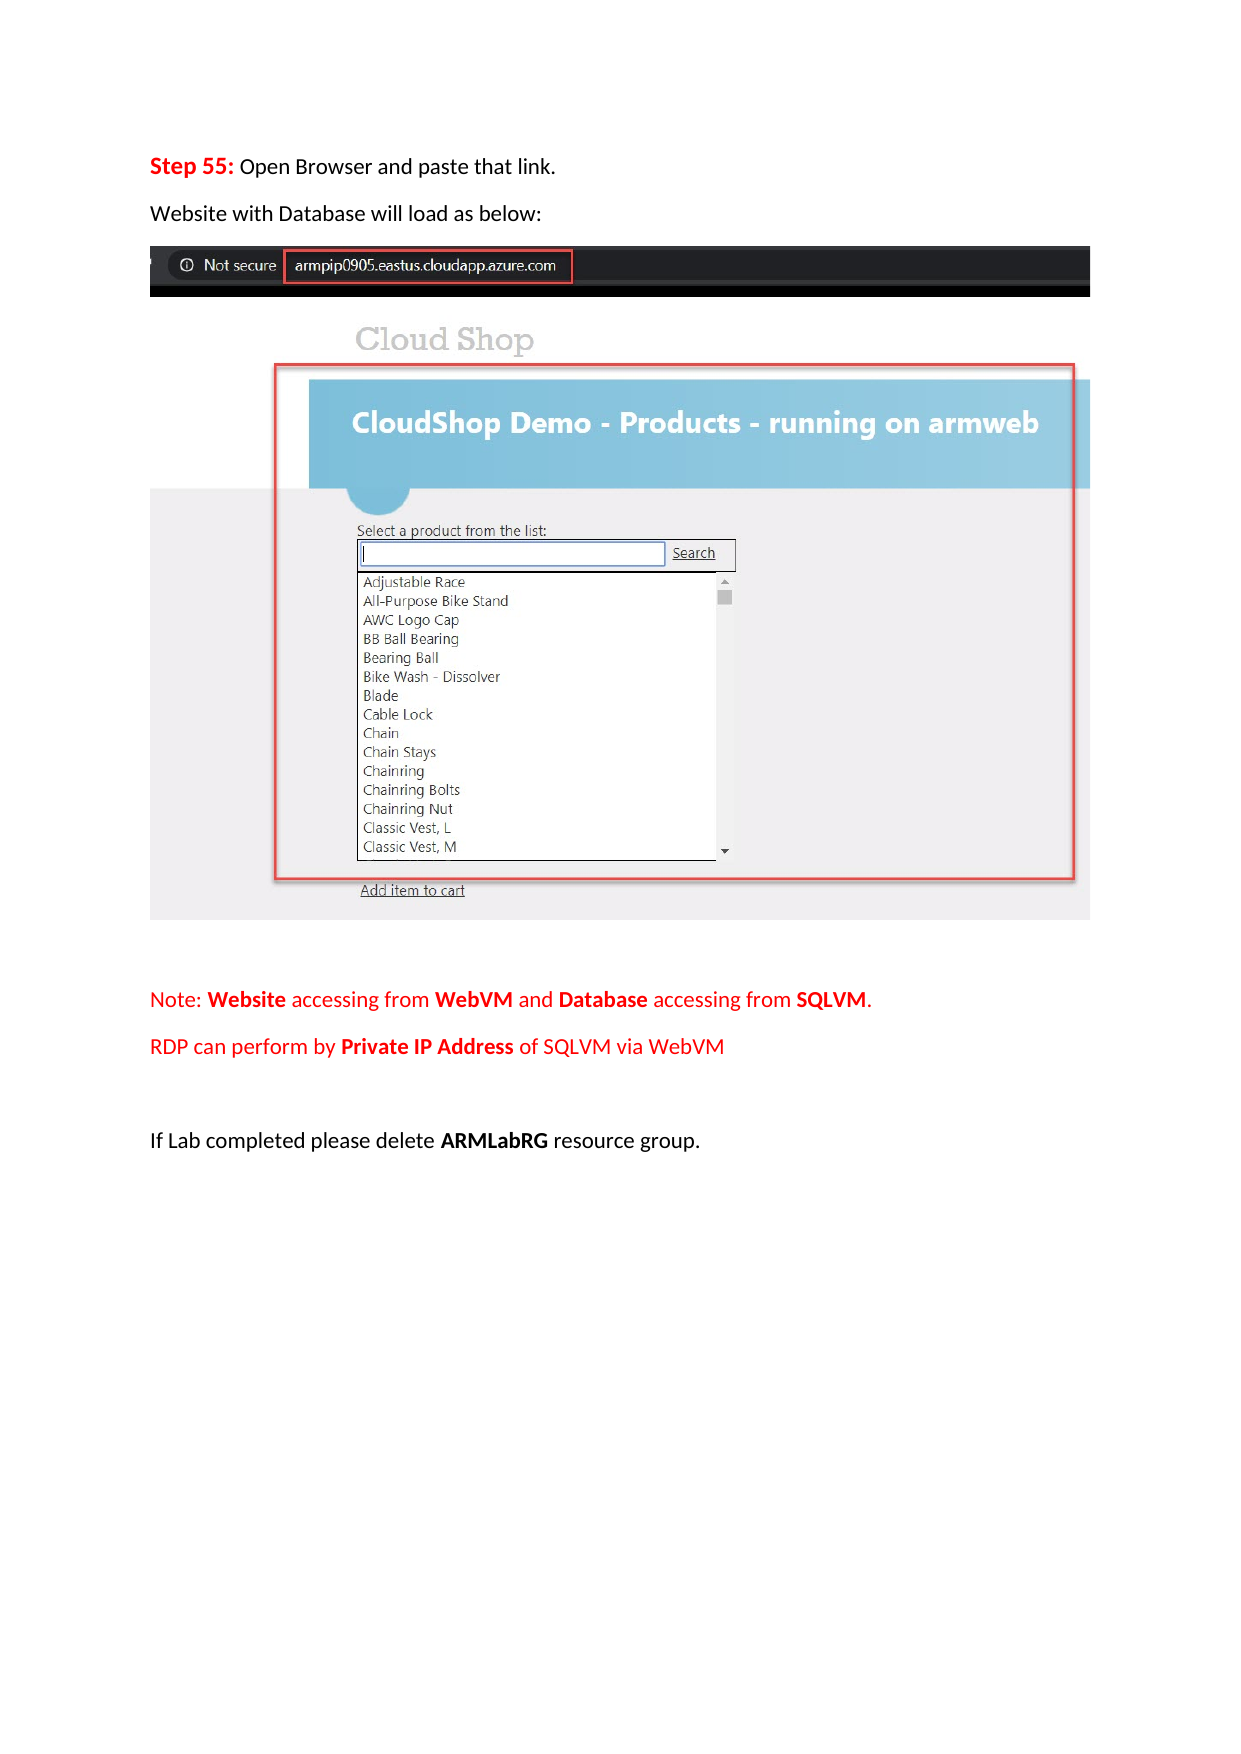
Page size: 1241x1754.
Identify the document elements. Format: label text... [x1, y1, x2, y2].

text RDP can perform by Private IP Address of SQLVM via WebVM [150, 1032, 1090, 1060]
text Step 55: Open Browser and paste that link. [150, 150, 1090, 181]
picture [150, 246, 1091, 920]
text Note: Website accessing from WebVM and Database accessing from SQLVM. [150, 985, 1090, 1013]
text Website with Database will load as below: [150, 199, 1090, 228]
text If Lab completed please delete ARMLabRG resource group. [150, 1126, 1090, 1154]
